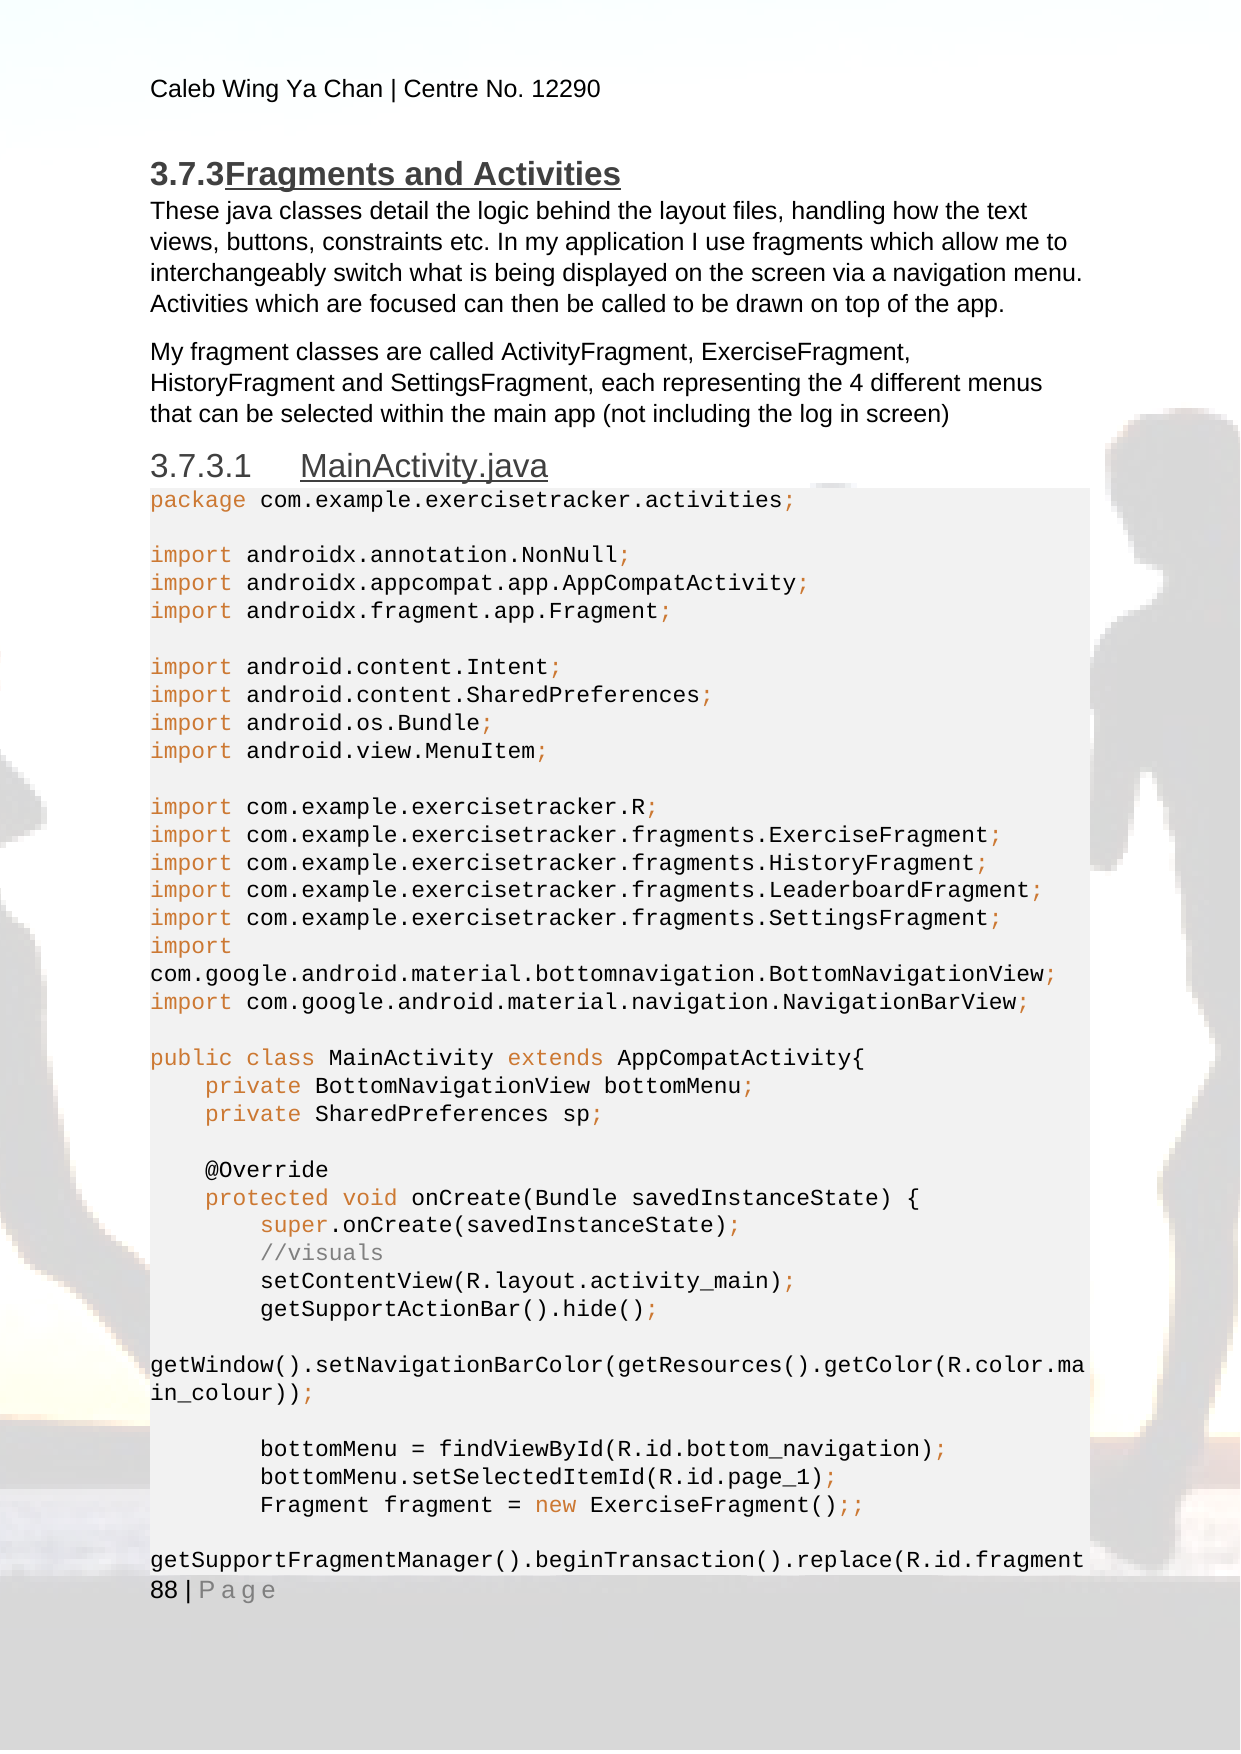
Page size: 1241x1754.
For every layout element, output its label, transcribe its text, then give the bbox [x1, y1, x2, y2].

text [150, 488, 1090, 1575]
text These java classes detail the logic behind the layout files, handling how the text views, buttons, constraints etc. In my application I use fragments which allow me to interchangeably switch what is being displayed on the screen via a navigation menu. Activities which are focused can then be called to be drawn on top of the app. [150, 196, 1090, 318]
text My fragment classes are called ActivityFragment, ExerciseFragment, HistoryFragment and SettingsFragment, each representing the 4 different menus that can be selected within the main app (not including the log in screen) [150, 337, 1090, 427]
subtitle Fragments and Activities [150, 154, 1090, 193]
subtitle MainActivity.java [150, 446, 1090, 485]
